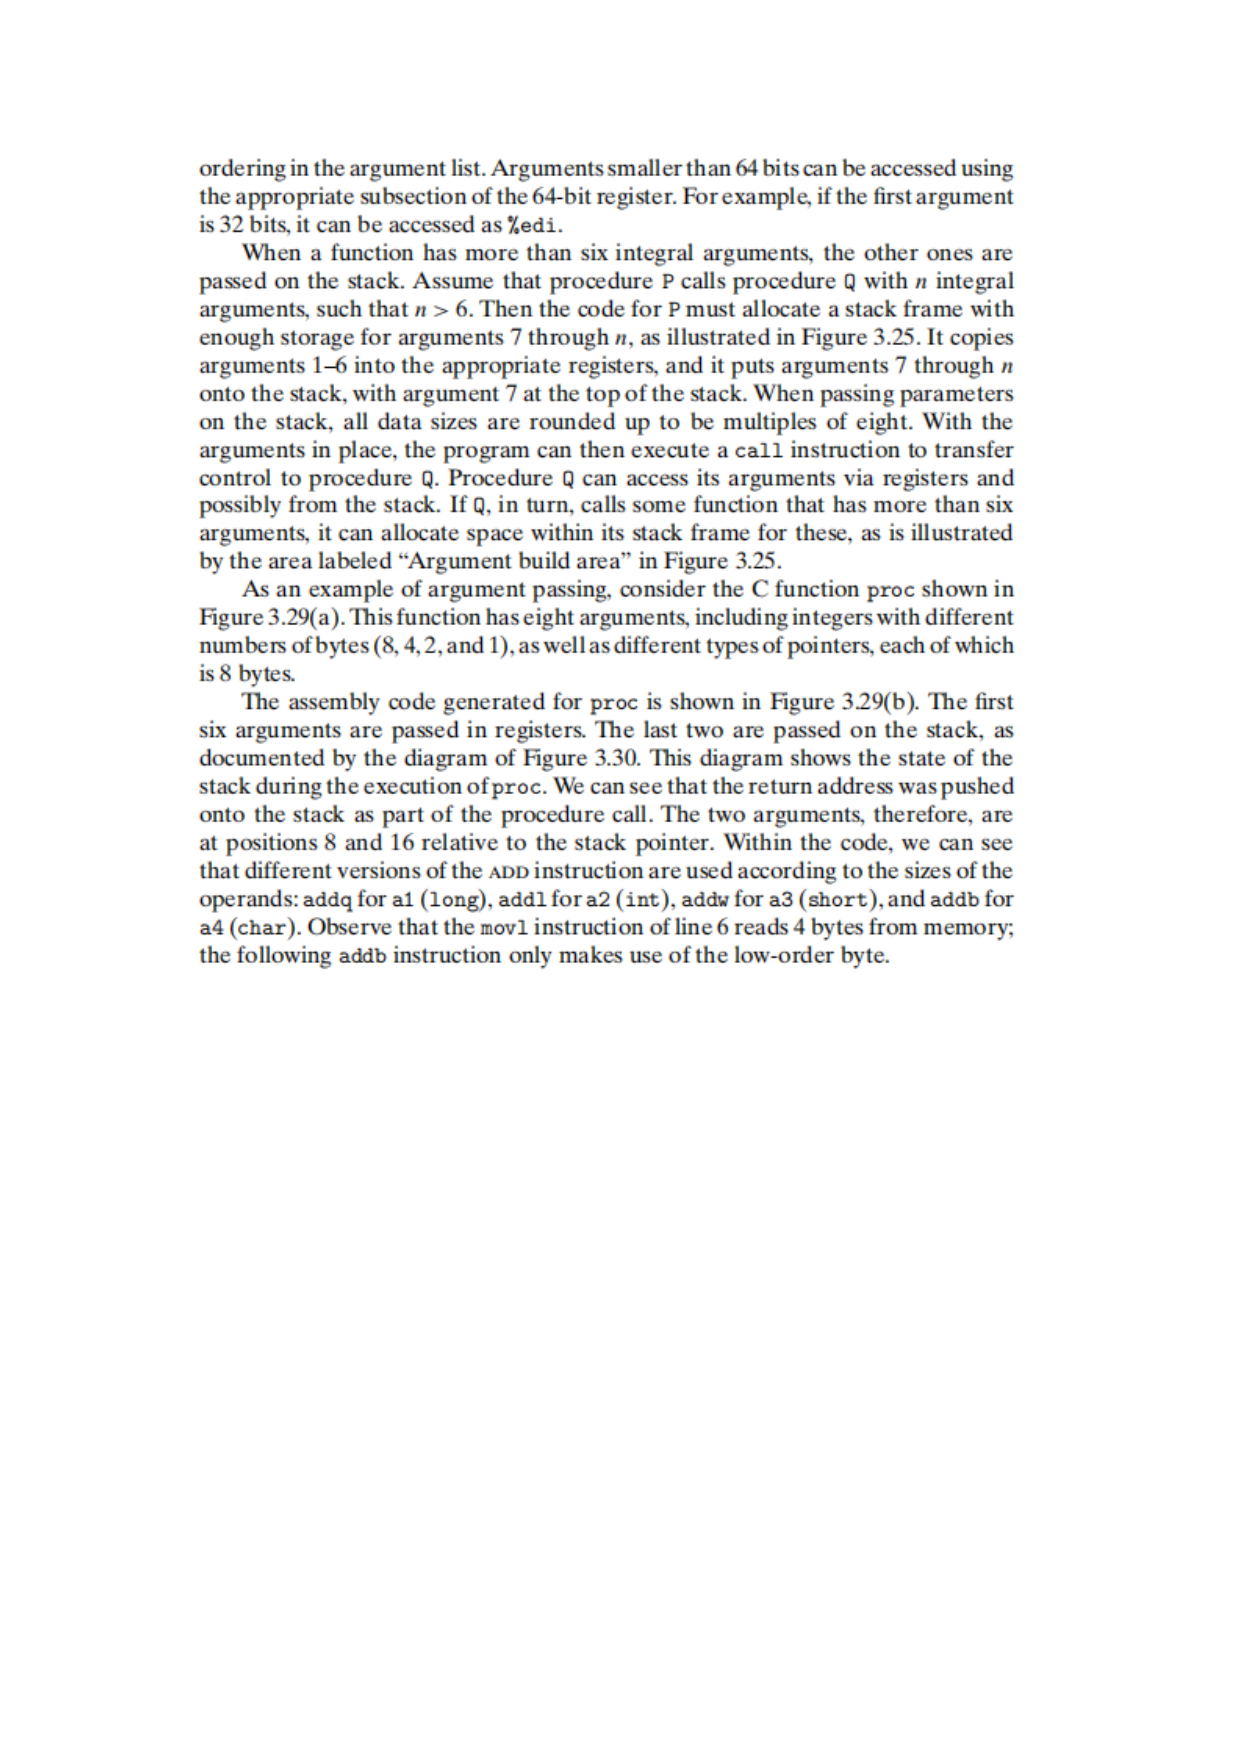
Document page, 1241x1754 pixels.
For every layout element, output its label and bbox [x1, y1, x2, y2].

picture [187, 151, 1041, 977]
